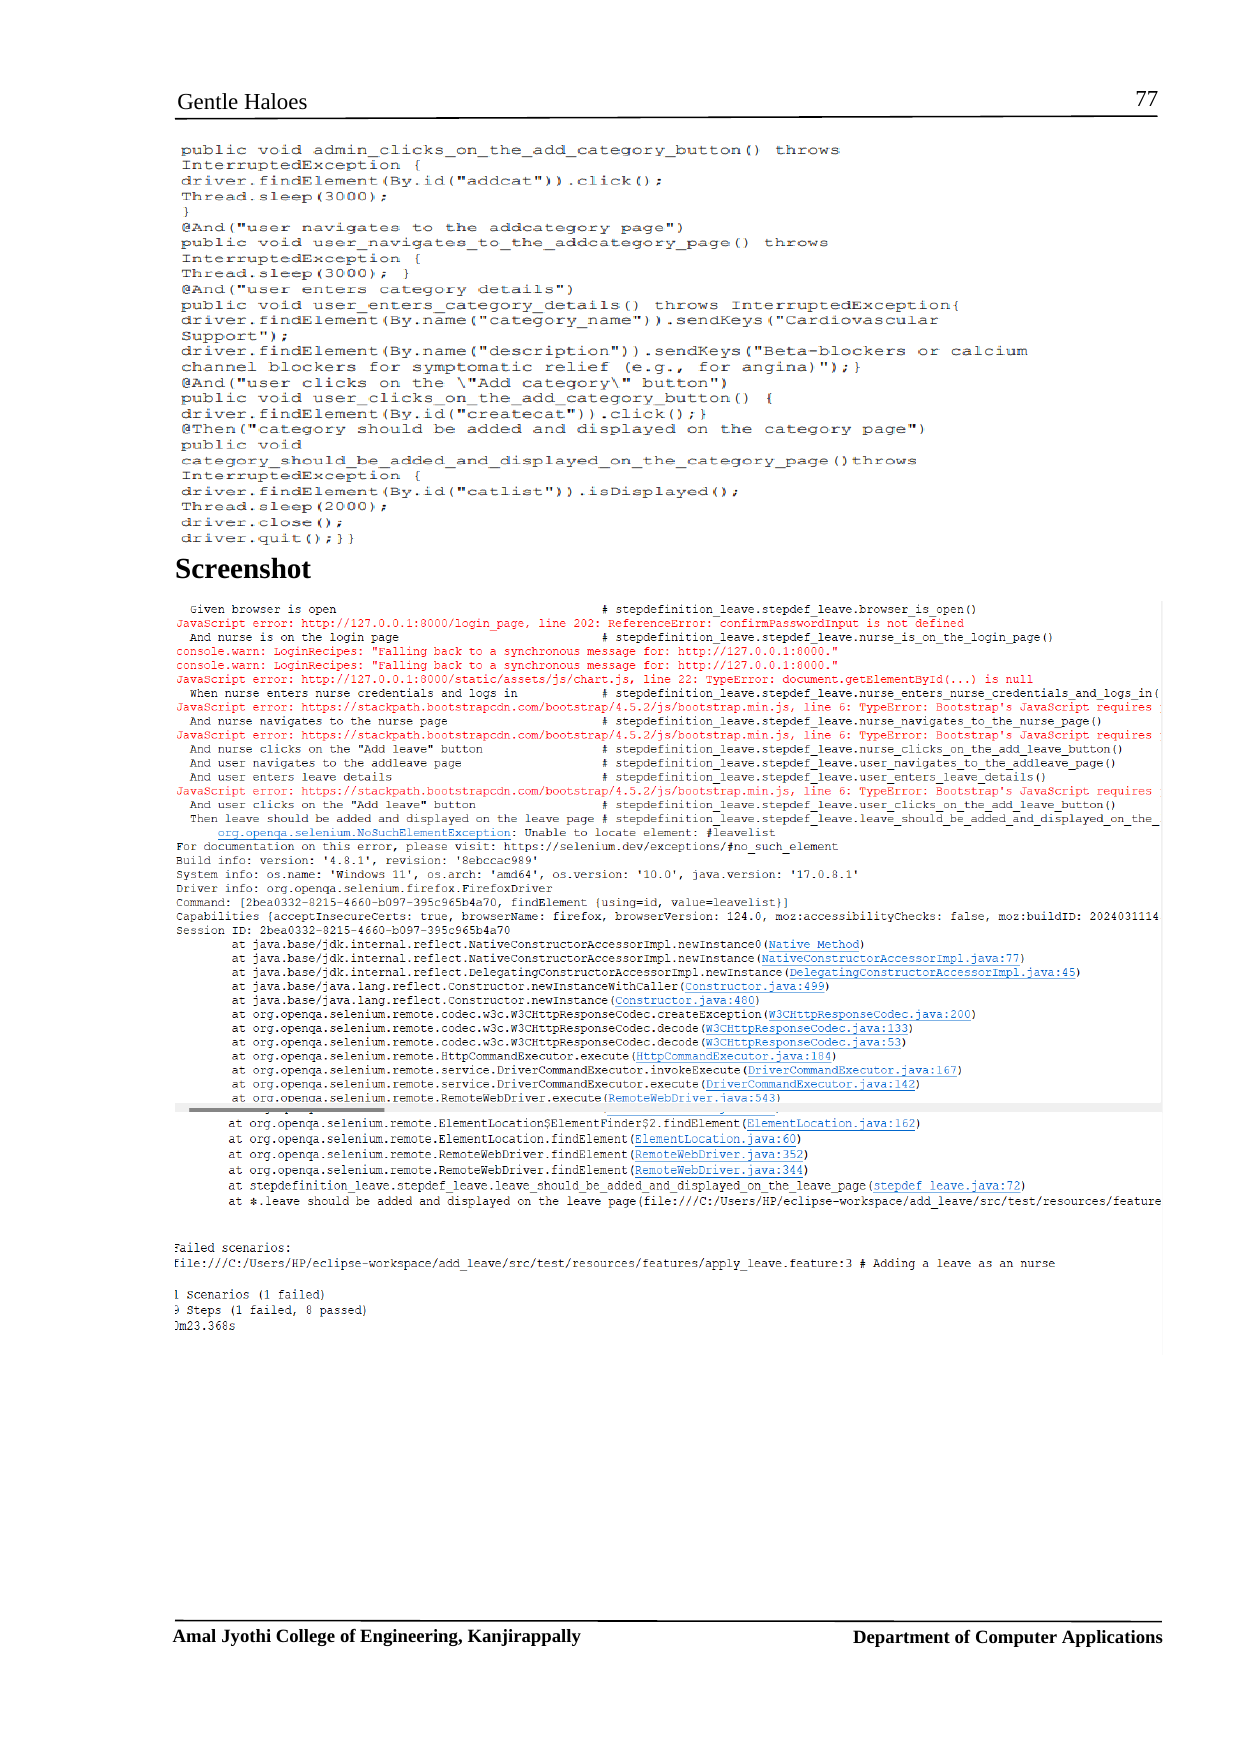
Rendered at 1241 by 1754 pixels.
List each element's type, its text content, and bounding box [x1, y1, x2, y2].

picture [175, 141, 1115, 551]
text Screenshot [175, 551, 1043, 584]
picture [175, 601, 1163, 1355]
